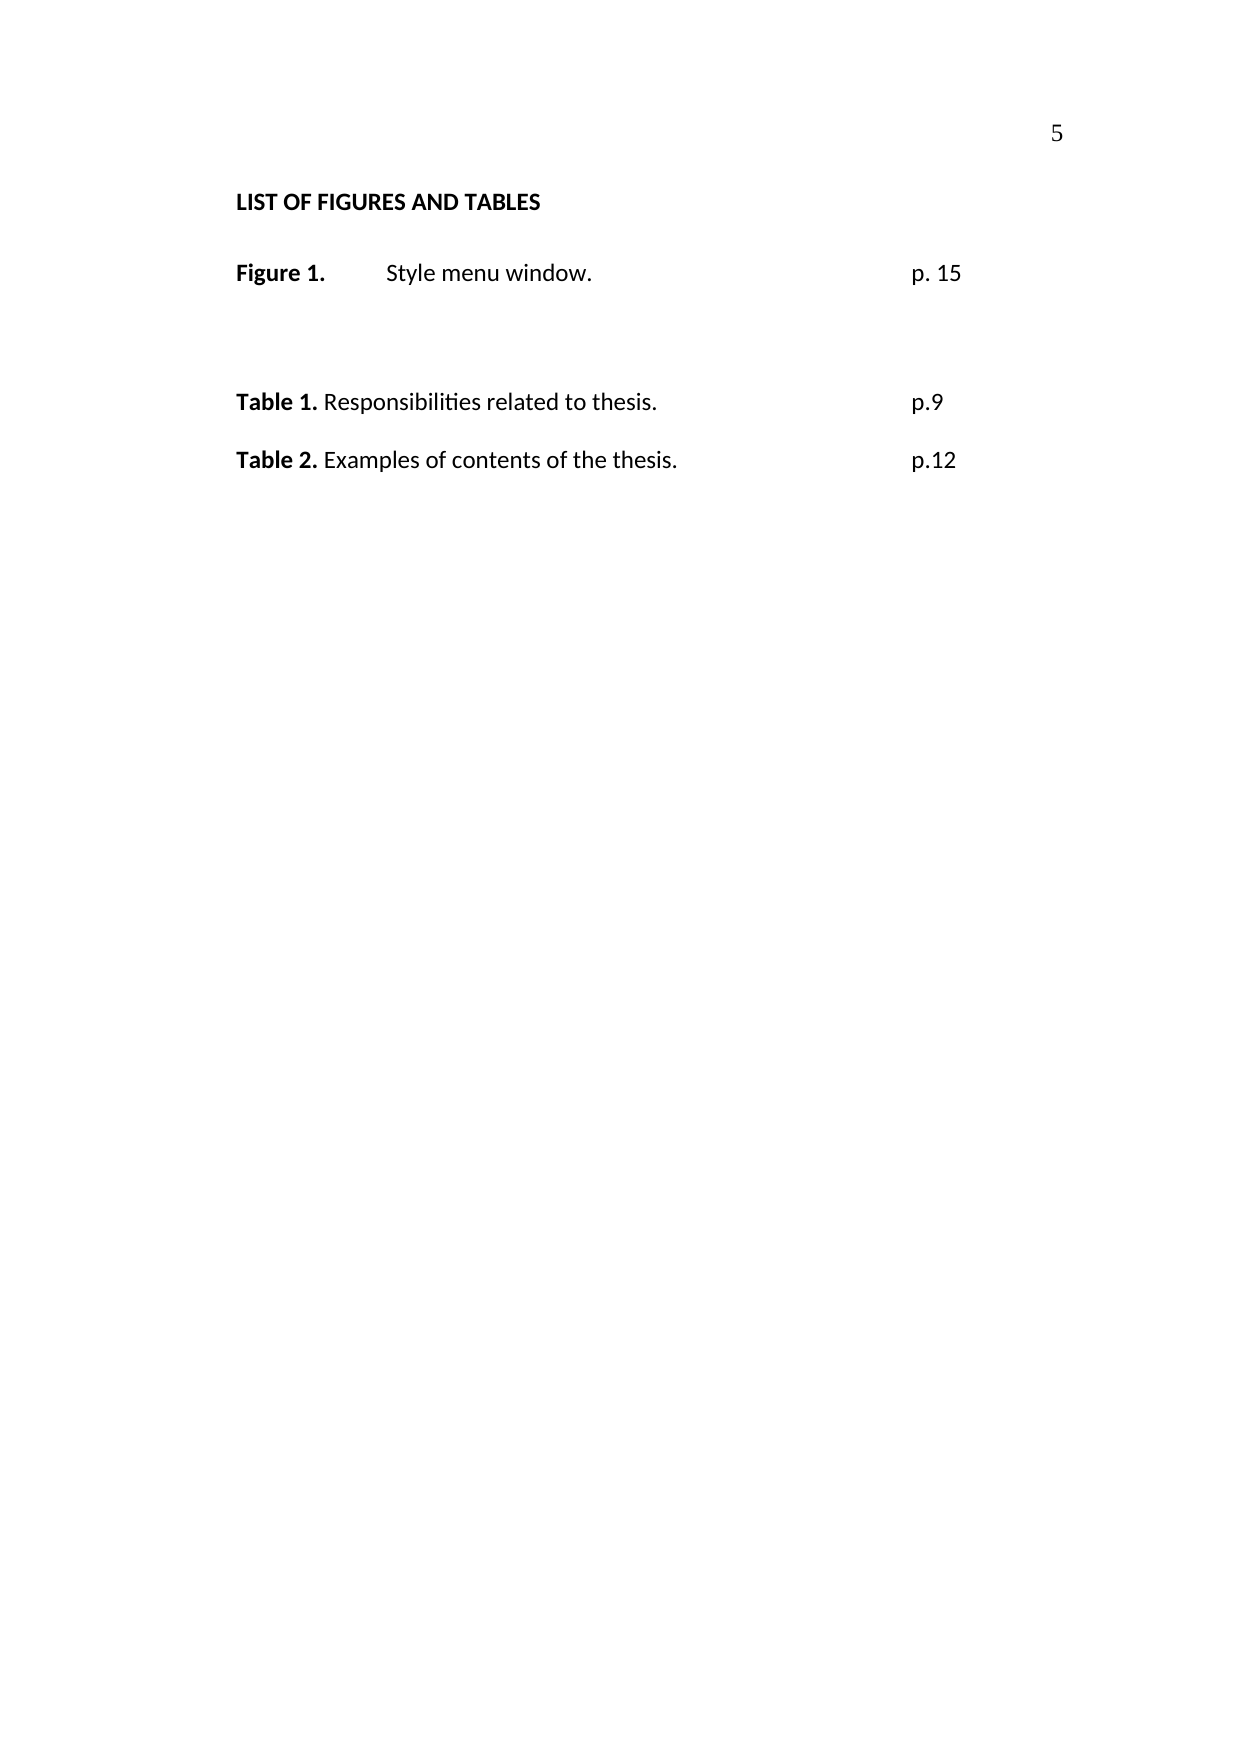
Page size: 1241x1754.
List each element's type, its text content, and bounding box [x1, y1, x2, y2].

text Figure 1. Style menu window. p. 15 [236, 257, 1063, 287]
text Table 1. Responsibilities related to thesis. p.9 [236, 386, 1063, 416]
text Table 2. Examples of contents of the thesis. p.12 [236, 444, 1063, 474]
text LIST OF FIGURES AND TABLES [236, 186, 1063, 217]
